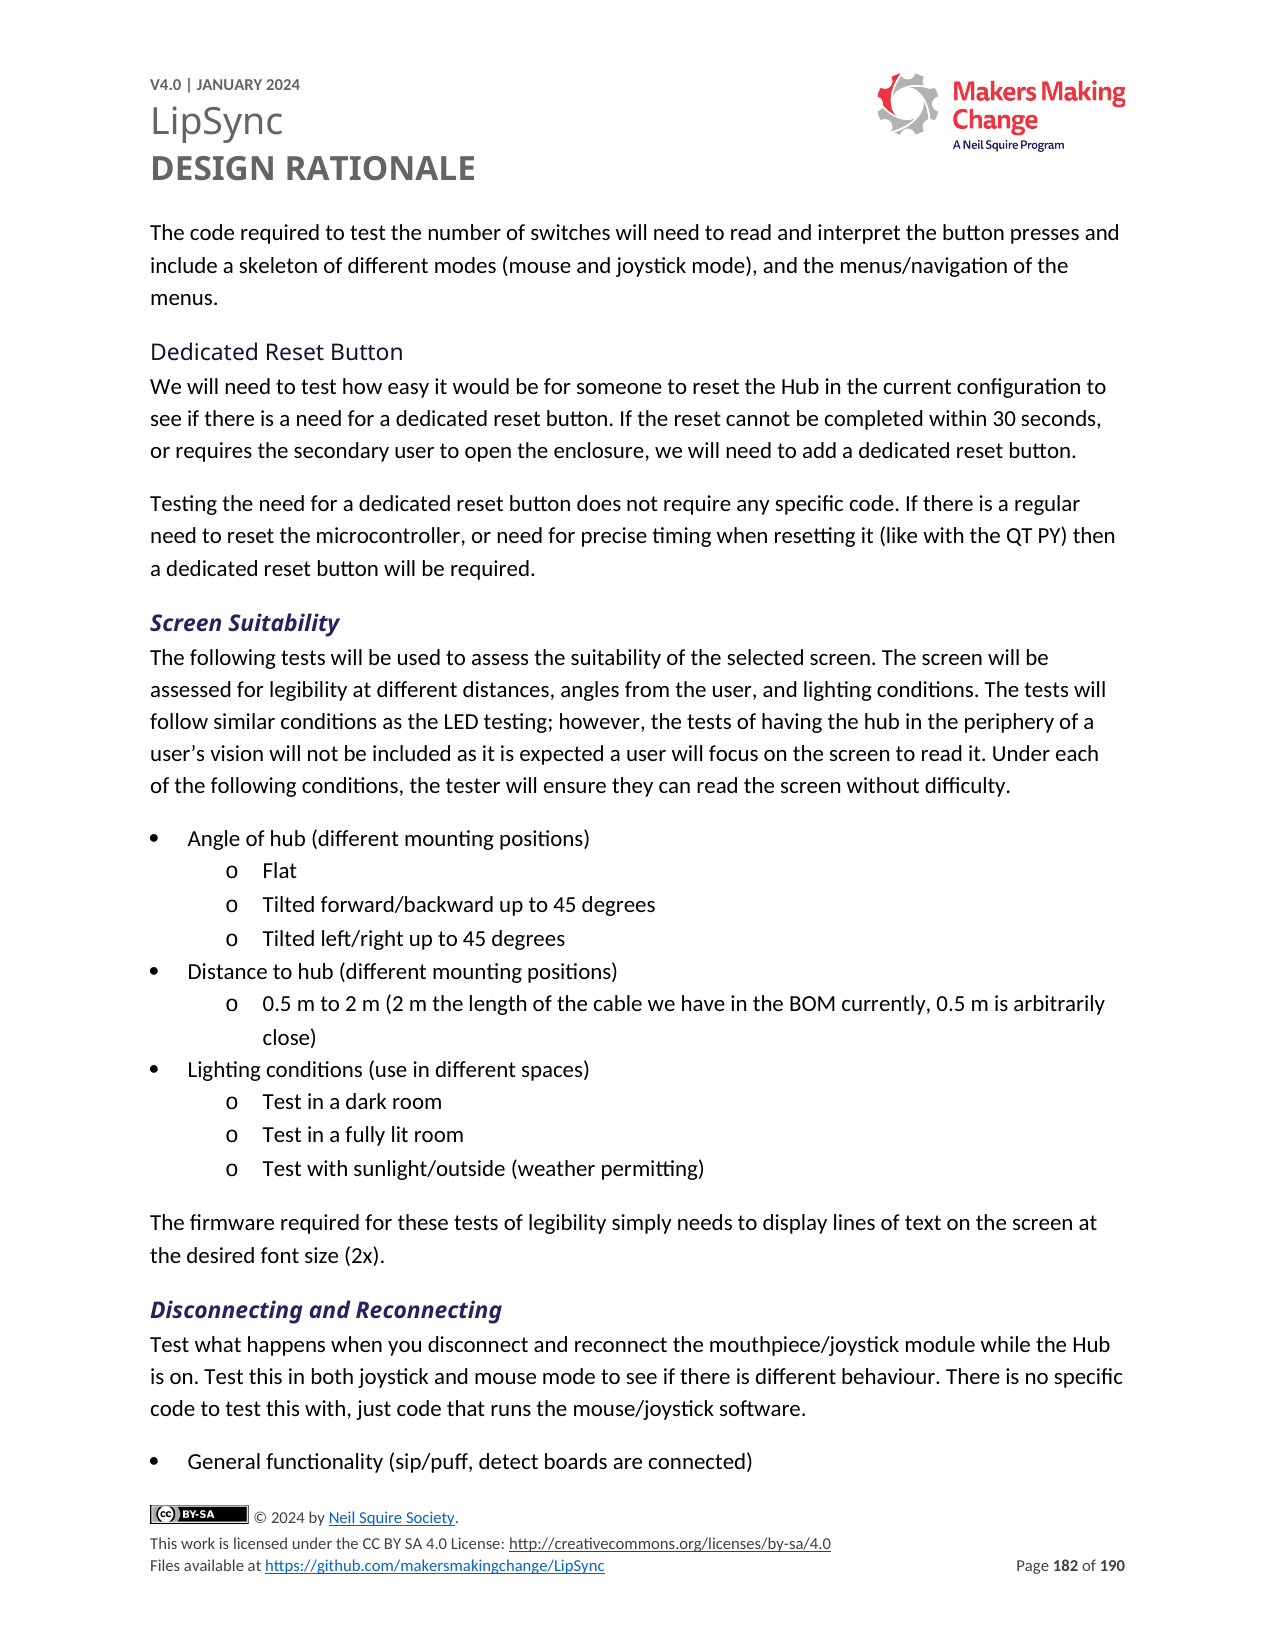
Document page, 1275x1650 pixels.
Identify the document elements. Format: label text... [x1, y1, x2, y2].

list Angle of hub (different mounting positions) [150, 824, 1125, 852]
list General functionality (sip/puff, detect boards are connected) [150, 1447, 1125, 1475]
list Test in a dark room [225, 1087, 1125, 1116]
text The following tests will be used to assess the suitability of the selected screen. The screen will be assessed for legibility at different distances, angles from the user, and lighting conditions. The tests will follow similar conditions as the LED testing; however, the tests of having the hub in the periphery of a user’s vision will not be included as it is expected a user will focus on the screen to read it. Under each of the following conditions, the tester will ensure they can read the screen without difficulty. [150, 643, 1125, 799]
picture [877, 73, 1125, 152]
list Distance to hub (different mounting positions) [150, 957, 1125, 985]
list Test with sunlight/outside (weather permitting) [225, 1154, 1125, 1183]
list Flat [225, 857, 1125, 886]
subtitle Disconnecting and Reconnecting [150, 1294, 1125, 1325]
subtitle Screen Suitability [150, 607, 1125, 638]
list Test in a fully lit room [225, 1121, 1125, 1150]
text Test what happens when you disconnect and reconnect the mouthpiece/joystick module while the Hub is on. Test this in both joystick and mouse mode to see if there is different behaviour. There is no specific code to test this with, just code that runs the mouse/joystick software. [150, 1330, 1125, 1422]
subtitle Dedicated Reset Button [150, 336, 1125, 367]
list 0.5 m to 2 m (2 m the length of the cable we have in the BOM currently, 0.5 m is arbitrarily close) [225, 989, 1125, 1051]
list Lighting conditions (use in different spaces) [150, 1055, 1125, 1083]
text Testing the need for a dedicated reset button does not require any specific code. If there is a regular need to reset the microcontroller, or need for precise timing when resetting it (like with the QT PY) then a dedicated reset button will be required. [150, 489, 1125, 582]
picture [150, 1505, 249, 1524]
text We will need to test how easy it would be for someone to reset the Hub in the current configuration to see if there is a need for a dedicated reset button. If the reset cannot be completed within 30 seconds, or requires the secondary user to open the enclosure, we will need to add a dedicated reset button. [150, 372, 1125, 464]
text The firmware required for these tests of legibility simply needs to display lines of text on the screen at the desired font size (2x). [150, 1208, 1125, 1269]
list Tilted left/right up to 45 degrees [225, 924, 1125, 953]
list Tilted forward/backward up to 45 degrees [225, 890, 1125, 919]
text The code required to test the number of switches will need to read and interpret the button presses and include a skeleton of different modes (mouse and joystick mode), and the menus/navigation of the menus. [150, 218, 1125, 311]
